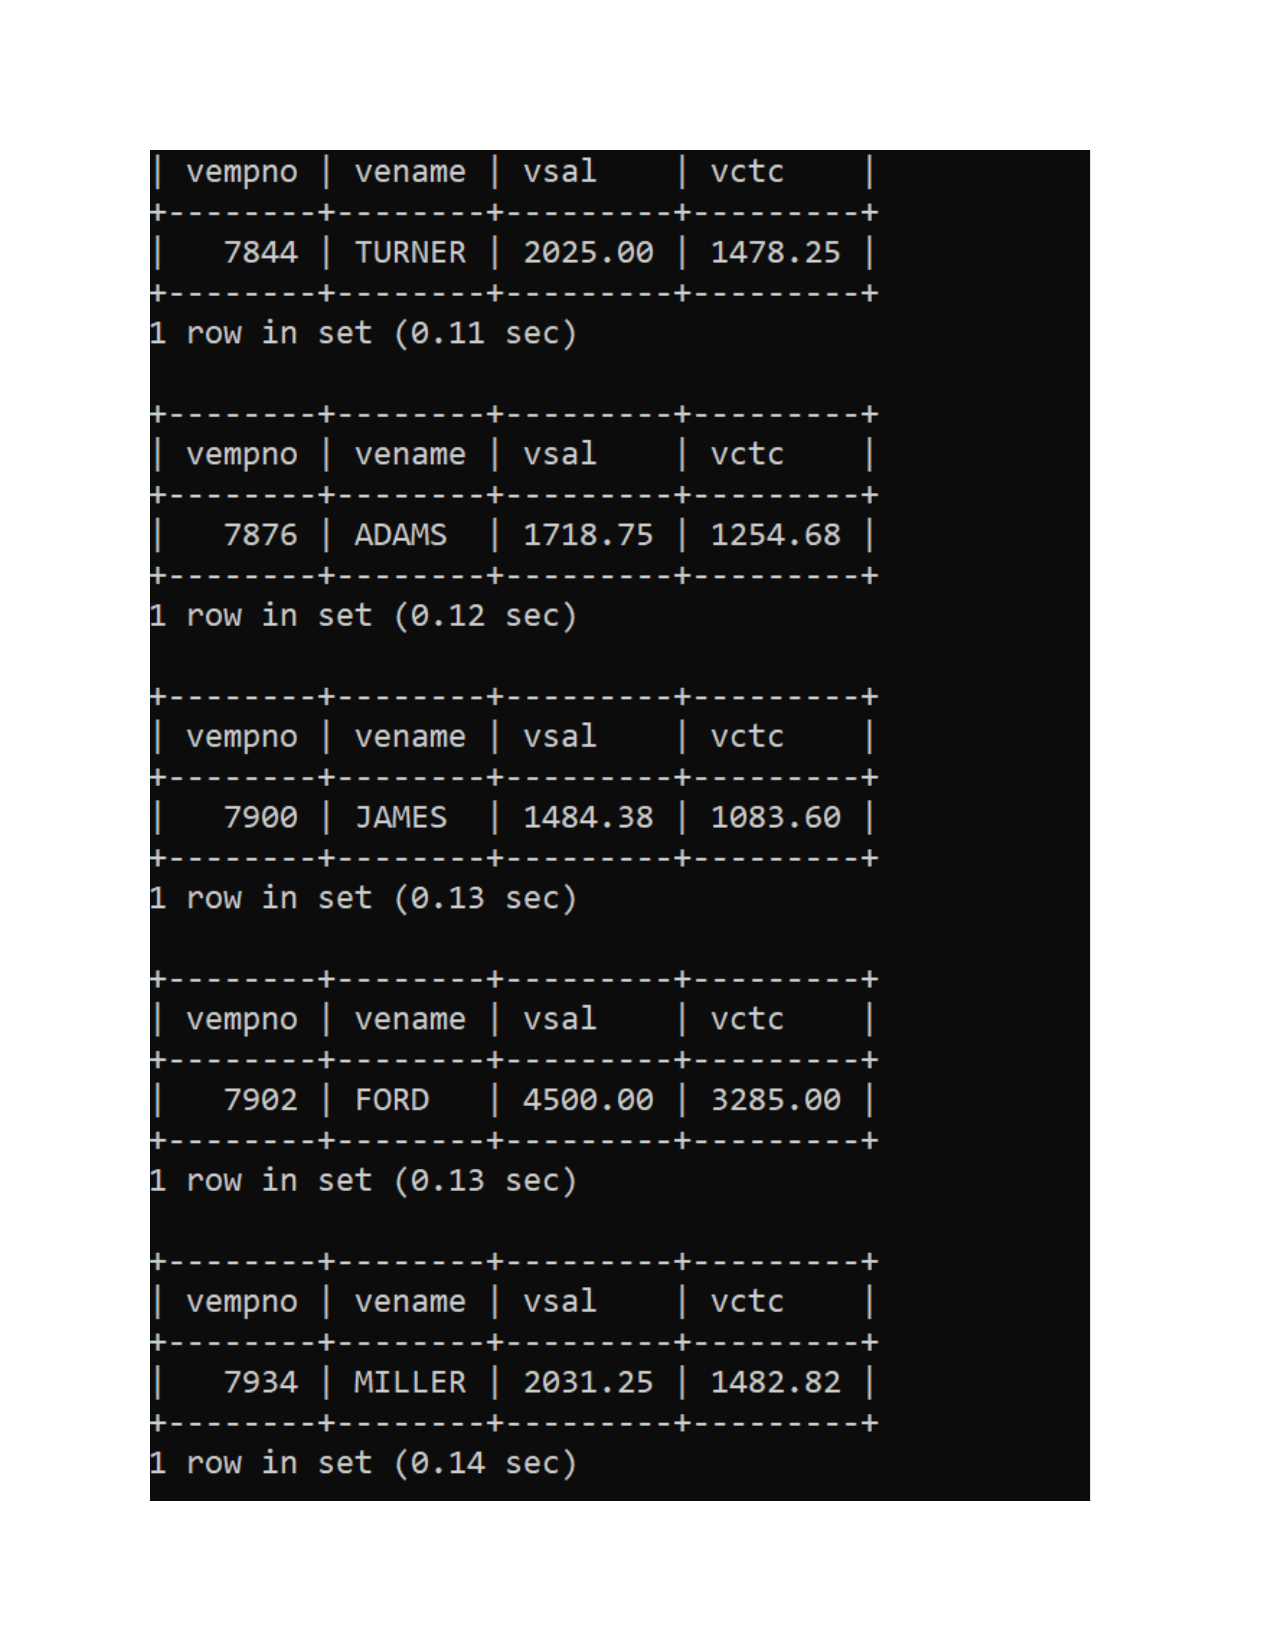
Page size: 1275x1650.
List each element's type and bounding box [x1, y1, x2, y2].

picture [150, 150, 1091, 1501]
